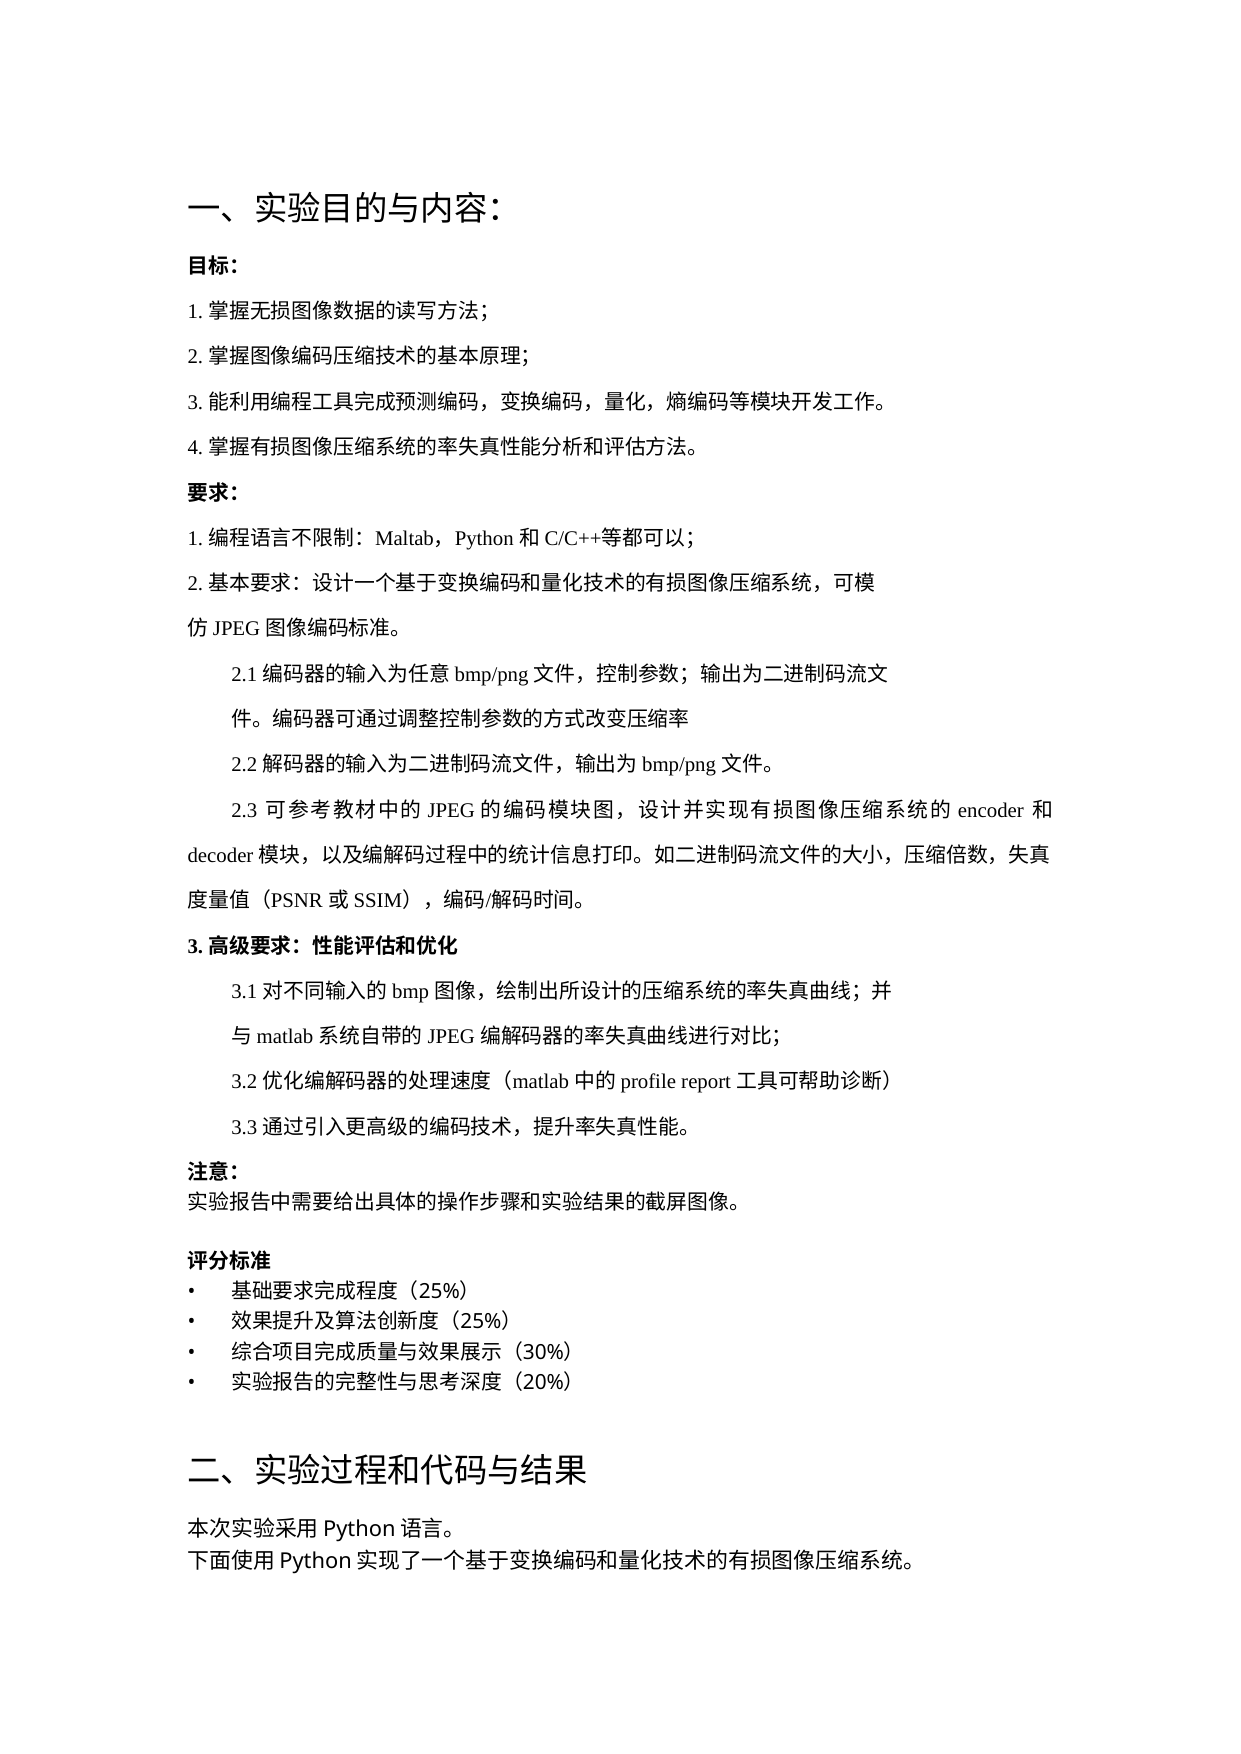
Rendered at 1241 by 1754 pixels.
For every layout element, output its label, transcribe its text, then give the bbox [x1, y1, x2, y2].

text 件。编码器可通过调整控制参数的方式改变压缩率 [187, 702, 1053, 732]
text 2. 基本要求：设计一个基于变换编码和量化技术的有损图像压缩系统，可模 [187, 566, 1053, 597]
text • 实验报告的完整性与思考深度（20%） [187, 1365, 1053, 1396]
text 目标： [187, 249, 1053, 279]
text 一、实验目的与内容： [187, 181, 1053, 230]
text 二、实验过程和代码与结果 [187, 1444, 1053, 1492]
text • 综合项目完成质量与效果展示（30%） [187, 1335, 1053, 1365]
text 实验报告中需要给出具体的操作步骤和实验结果的截屏图像。 [187, 1186, 1053, 1216]
text 2.2 解码器的输入为二进制码流文件，输出为 bmp/png 文件。 [187, 748, 1053, 778]
text 下面使用Python实现了一个基于变换编码和量化技术的有损图像压缩系统。 [187, 1543, 1053, 1575]
text • 基础要求完成程度（25%） [187, 1274, 1053, 1305]
text 2.1 编码器的输入为任意 bmp/png 文件，控制参数；输出为二进制码流文 [187, 657, 1053, 687]
text 本次实验采用Python语言。 [187, 1511, 1053, 1543]
text 要求： [187, 476, 1053, 506]
text 1. 编程语言不限制：Maltab，Python 和 C/C++等都可以； [187, 521, 1053, 551]
text 3.2 优化编解码器的处理速度（matlab 中的 profile report 工具可帮助诊断） [187, 1065, 1053, 1095]
text 3.3 通过引入更高级的编码技术，提升率失真性能。 [187, 1110, 1053, 1140]
text 3. 高级要求：性能评估和优化 [187, 929, 1053, 959]
text 仿 JPEG 图像编码标准。 [187, 612, 1053, 642]
text 3. 能利用编程工具完成预测编码，变换编码，量化，熵编码等模块开发工作。 [187, 385, 1053, 415]
text 3.1 对不同输入的 bmp 图像，绘制出所设计的压缩系统的率失真曲线；并 [187, 974, 1053, 1004]
text 评分标准 [187, 1244, 1053, 1274]
text 4. 掌握有损图像压缩系统的率失真性能分析和评估方法。 [187, 430, 1053, 461]
text 2.3 可参考教材中的JPEG的编码模块图，设计并实现有损图像压缩系统的encoder 和 decoder 模块，以及编解码过程中的统计信息打印。如二进制码流文件的大小，压缩倍数，失真度量值（PSNR 或 SSIM），编码/解码时间。 [187, 793, 1053, 914]
text 与 matlab 系统自带的 JPEG 编解码器的率失真曲线进行对比； [187, 1019, 1053, 1050]
text 2. 掌握图像编码压缩技术的基本原理； [187, 340, 1053, 370]
text 1. 掌握无损图像数据的读写方法； [187, 294, 1053, 325]
text 注意： [187, 1155, 1053, 1186]
text • 效果提升及算法创新度（25%） [187, 1305, 1053, 1335]
